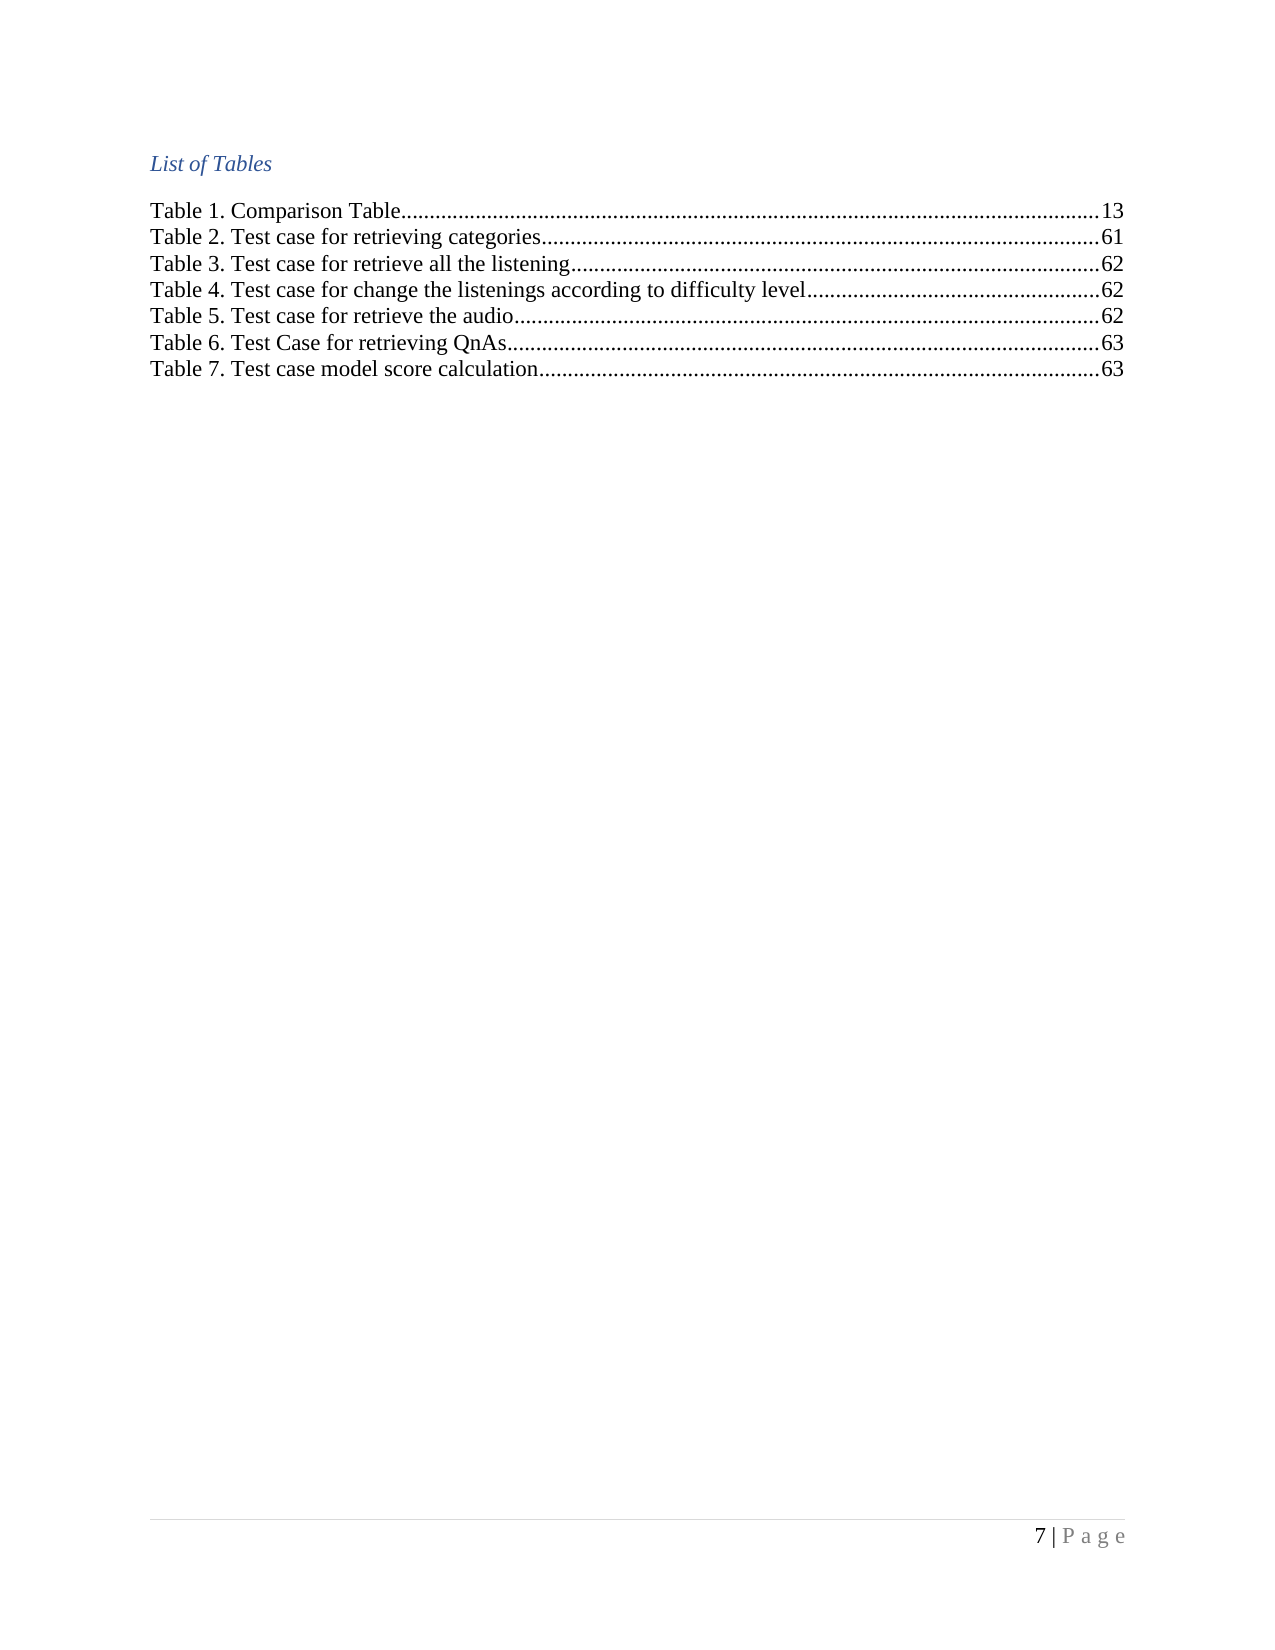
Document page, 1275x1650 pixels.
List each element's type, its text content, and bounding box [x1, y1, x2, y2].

text Table 5. Test case for retrieve the audio 62 [150, 302, 1125, 329]
text Table 3. Test case for retrieve all the listening 62 [150, 249, 1125, 276]
text Table 1. Comparison Table 13 [150, 197, 1125, 223]
text Table 7. Test case model score calculation 63 [150, 355, 1125, 381]
text Table 2. Test case for retrieving categories 61 [150, 223, 1125, 249]
text Table 4. Test case for change the listenings according to difficulty level 62 [150, 276, 1125, 302]
text List of Tables [150, 150, 1125, 176]
text Table 6. Test Case for retrieving QnAs 63 [150, 329, 1125, 355]
